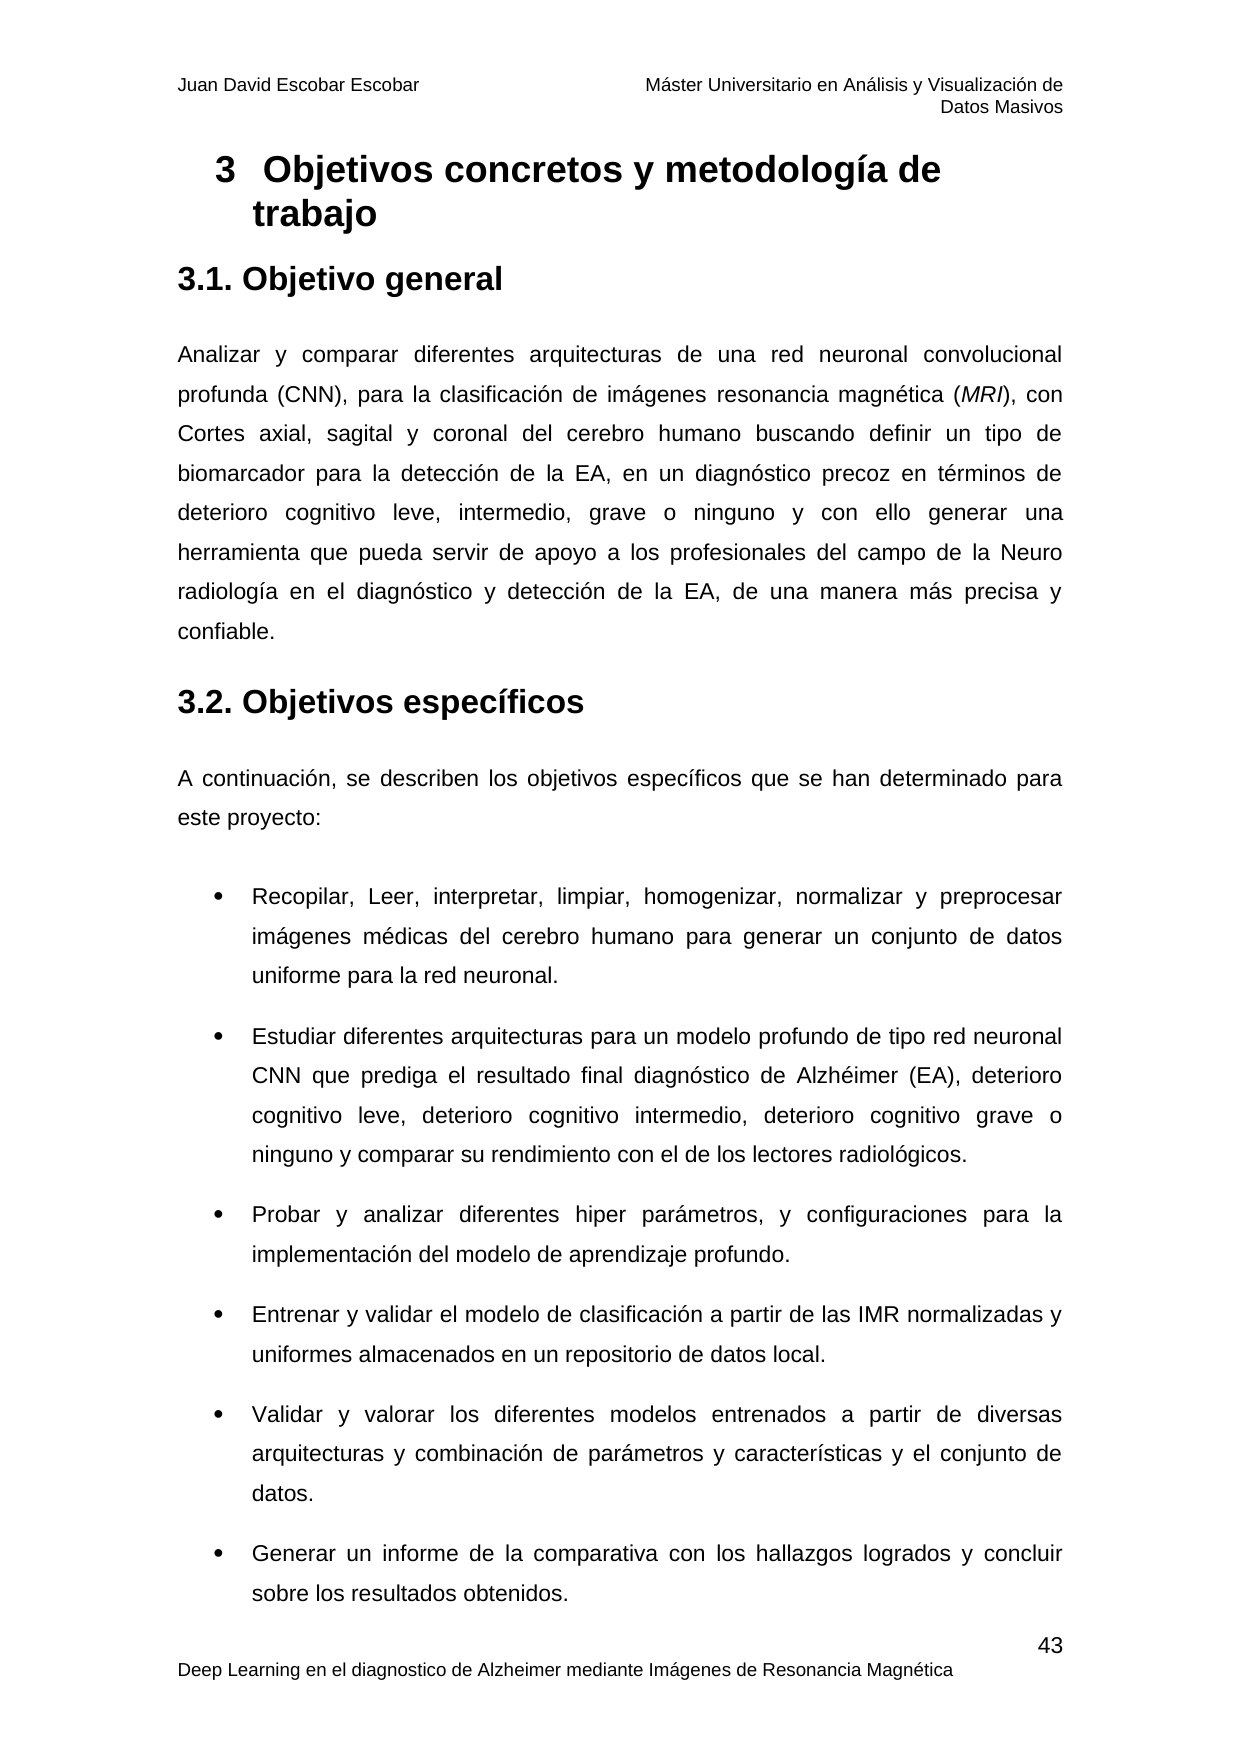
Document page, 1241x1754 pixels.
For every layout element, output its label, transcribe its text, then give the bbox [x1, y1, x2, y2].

list Validar y valorar los diferentes modelos entrenados a partir de diversas arquitecturas y combinación de parámetros y características y el conjunto de datos. [214, 1401, 1063, 1506]
text Analizar y comparar diferentes arquitecturas de una red neuronal convolucional profunda (CNN), para la clasificación de imágenes resonancia magnética (MRI), con Cortes axial, sagital y coronal del cerebro humano buscando definir un tipo de biomarcador para la detección de la EA, en un diagnóstico precoz en términos de deterioro cognitivo leve, intermedio, grave o ninguno y con ello generar una herramienta que pueda servir de apoyo a los profesionales del campo de la Neuro radiología en el diagnóstico y detección de la EA, de una manera más precisa y confiable. [177, 341, 1063, 644]
list Recopilar, Leer, interpretar, limpiar, homogenizar, normalizar y preprocesar imágenes médicas del cerebro humano para generar un conjunto de datos uniforme para la red neuronal. [214, 883, 1063, 989]
list Entrenar y validar el modelo de clasificación a partir de las IMR normalizadas y uniformes almacenados en un repositorio de datos local. [214, 1301, 1063, 1367]
subtitle Objetivos concretos y metodología de trabajo [215, 148, 1063, 234]
list Generar un informe de la comparativa con los hallazgos logrados y concluir sobre los resultados obtenidos. [214, 1540, 1063, 1606]
subtitle 3.2. Objetivos específicos [177, 682, 1063, 721]
list Probar y analizar diferentes hiper parámetros, y configuraciones para la implementación del modelo de aprendizaje profundo. [214, 1201, 1063, 1267]
text A continuación, se describen los objetivos específicos que se han determinado para este proyecto: [177, 765, 1063, 831]
subtitle 3.1. Objetivo general [177, 259, 1063, 297]
list Estudiar diferentes arquitecturas para un modelo profundo de tipo red neuronal CNN que prediga el resultado final diagnóstico de Alzhéimer (EA), deterioro cognitivo leve, deterioro cognitivo intermedio, deterioro cognitivo grave o ninguno y comparar su rendimiento con el de los lectores radiológicos. [214, 1023, 1063, 1167]
